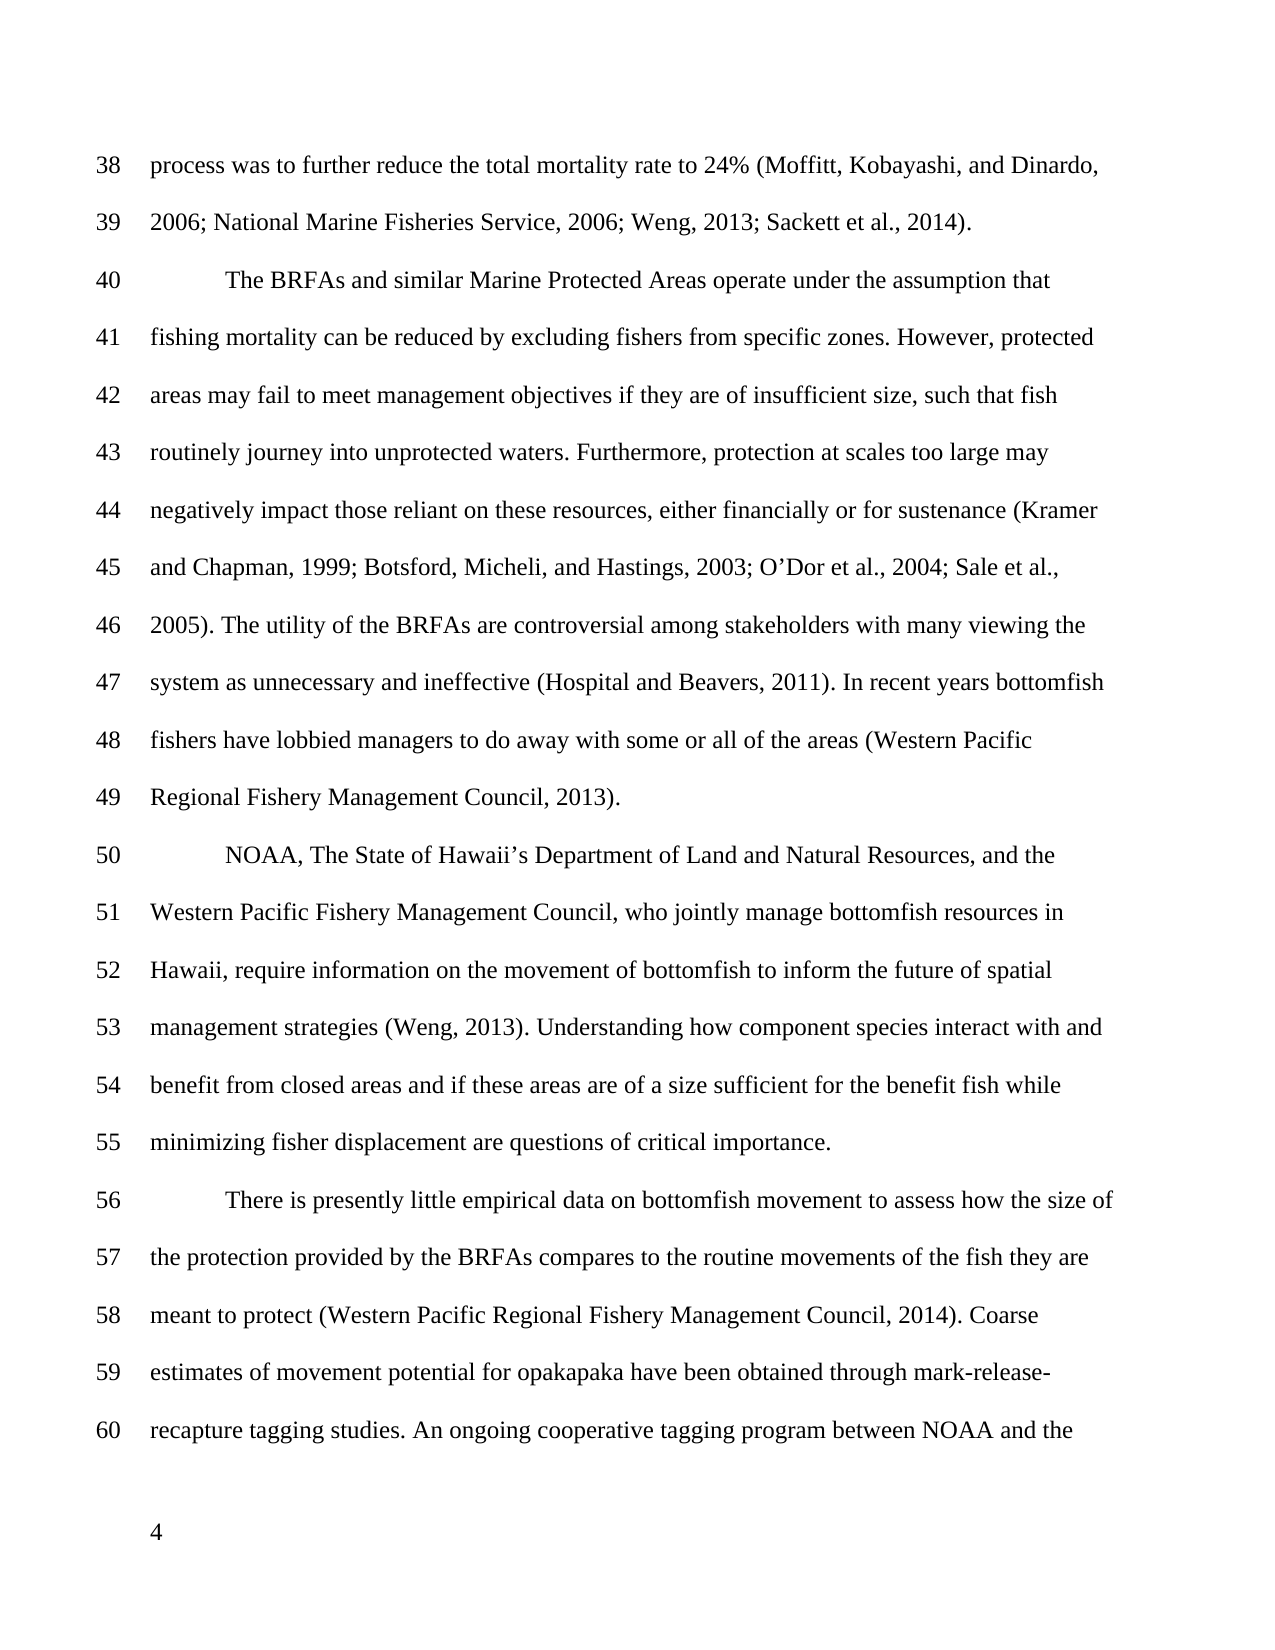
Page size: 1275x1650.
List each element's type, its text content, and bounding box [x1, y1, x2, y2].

text NOAA, The State of Hawaii’s Department of Land and Natural Resources, and the Western Pacific Fishery Management Council, who jointly manage bottomfish resources in Hawaii, require information on the movement of bottomfish to inform the future of spatial management strategies (Weng, 2013). Understanding how component species interact with and benefit from closed areas and if these areas are of a size sufficient for the benefit fish while minimizing fisher displacement are questions of critical importance. [150, 840, 1125, 1156]
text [150, 1185, 1125, 1444]
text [150, 150, 1125, 236]
text The BRFAs and similar Marine Protected Areas operate under the assumption that fishing mortality can be reduced by excluding fishers from specific zones. However, protected areas may fail to meet management objectives if they are of insufficient size, such that fish routinely journey into unprotected waters. Furthermore, protection at scales too large may negatively impact those reliant on these resources, either financially or for sustenance (Kramer and Chapman, 1999; Botsford, Micheli, and Hastings, 2003; O’Dor et al., 2004; Sale et al., 2005). The utility of the BRFAs are controversial among stakeholders with many viewing the system as unnecessary and ineffective (Hospital and Beavers, 2011). In recent years bottomfish fishers have lobbied managers to do away with some or all of the areas (Western Pacific Regional Fishery Management Council, 2013). [150, 265, 1125, 811]
